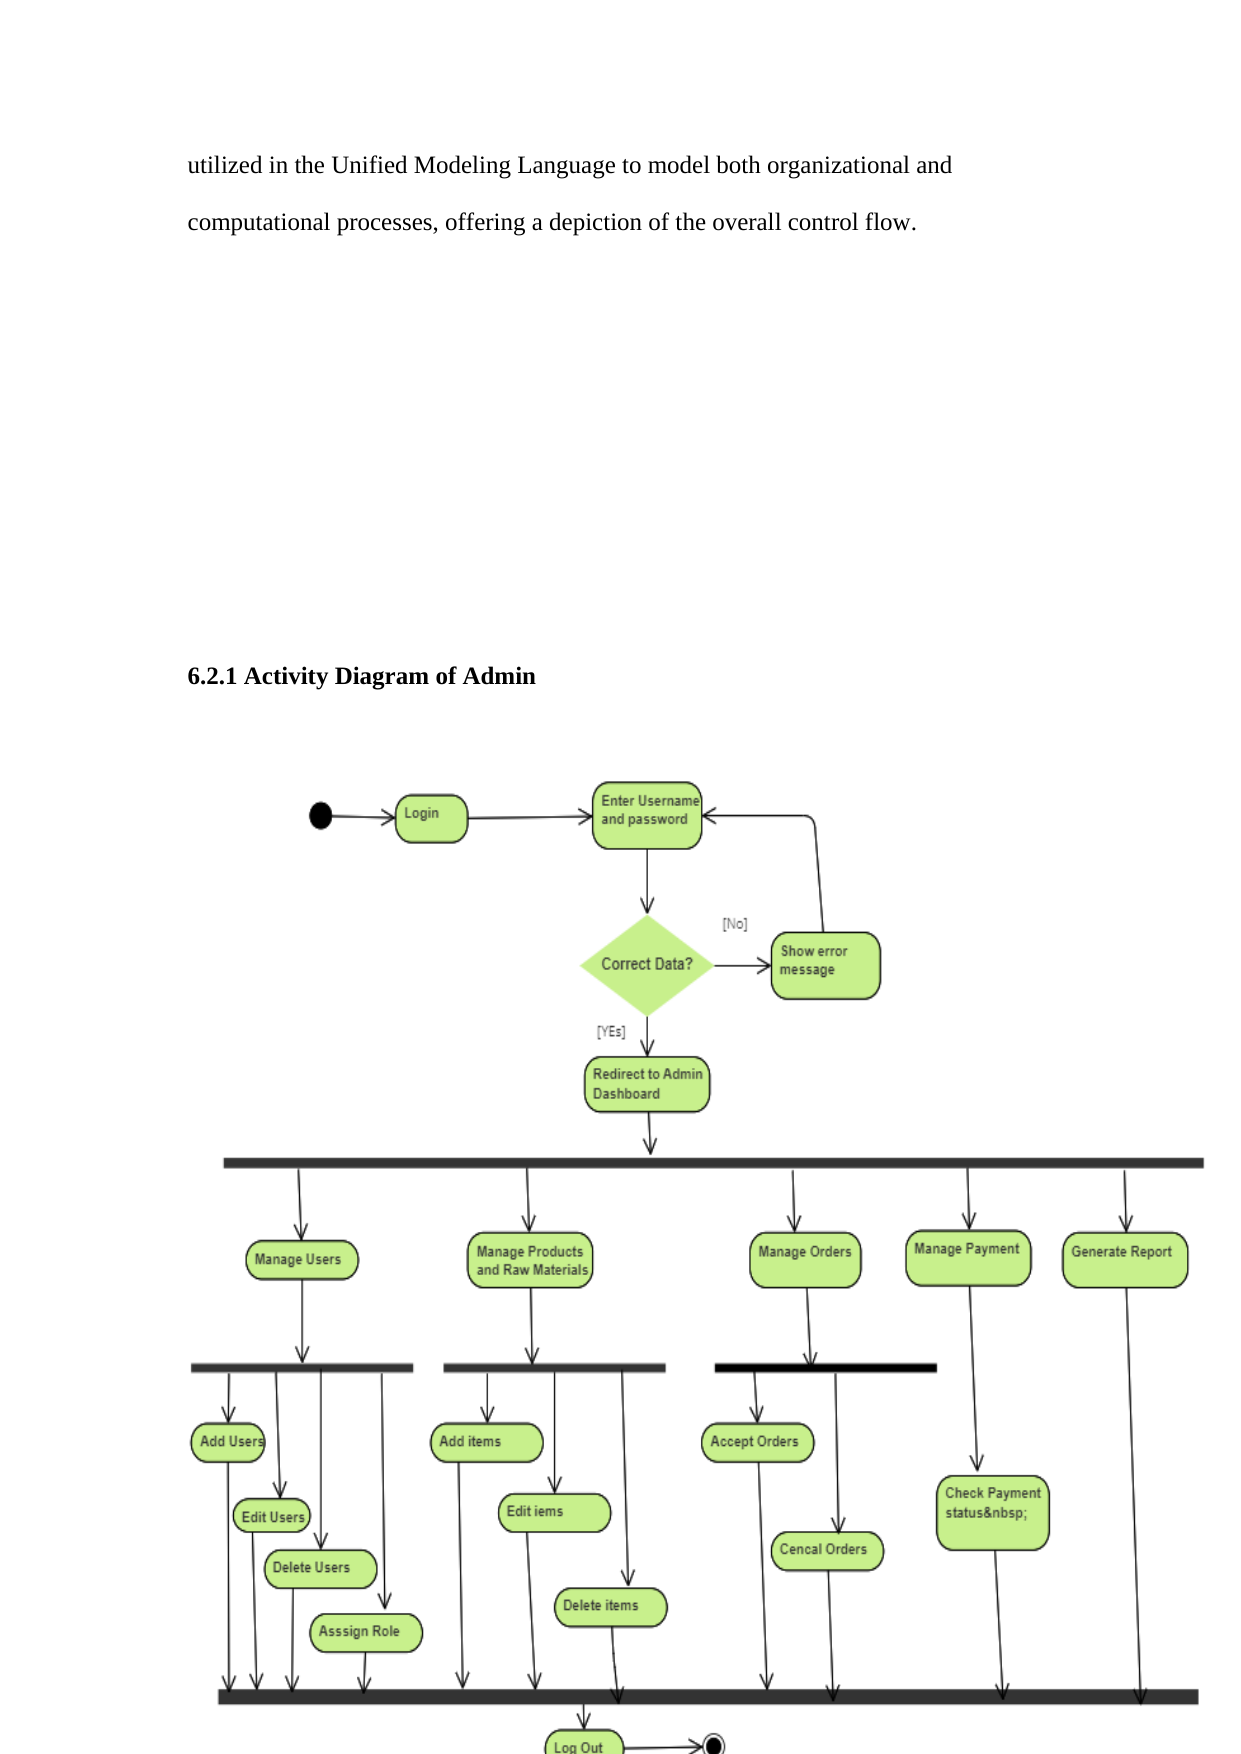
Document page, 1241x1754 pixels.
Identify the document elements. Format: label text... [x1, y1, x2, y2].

picture [167, 728, 1219, 1754]
subtitle 6.2.1 Activity Diagram of Admin [187, 661, 1090, 689]
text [187, 150, 1090, 236]
